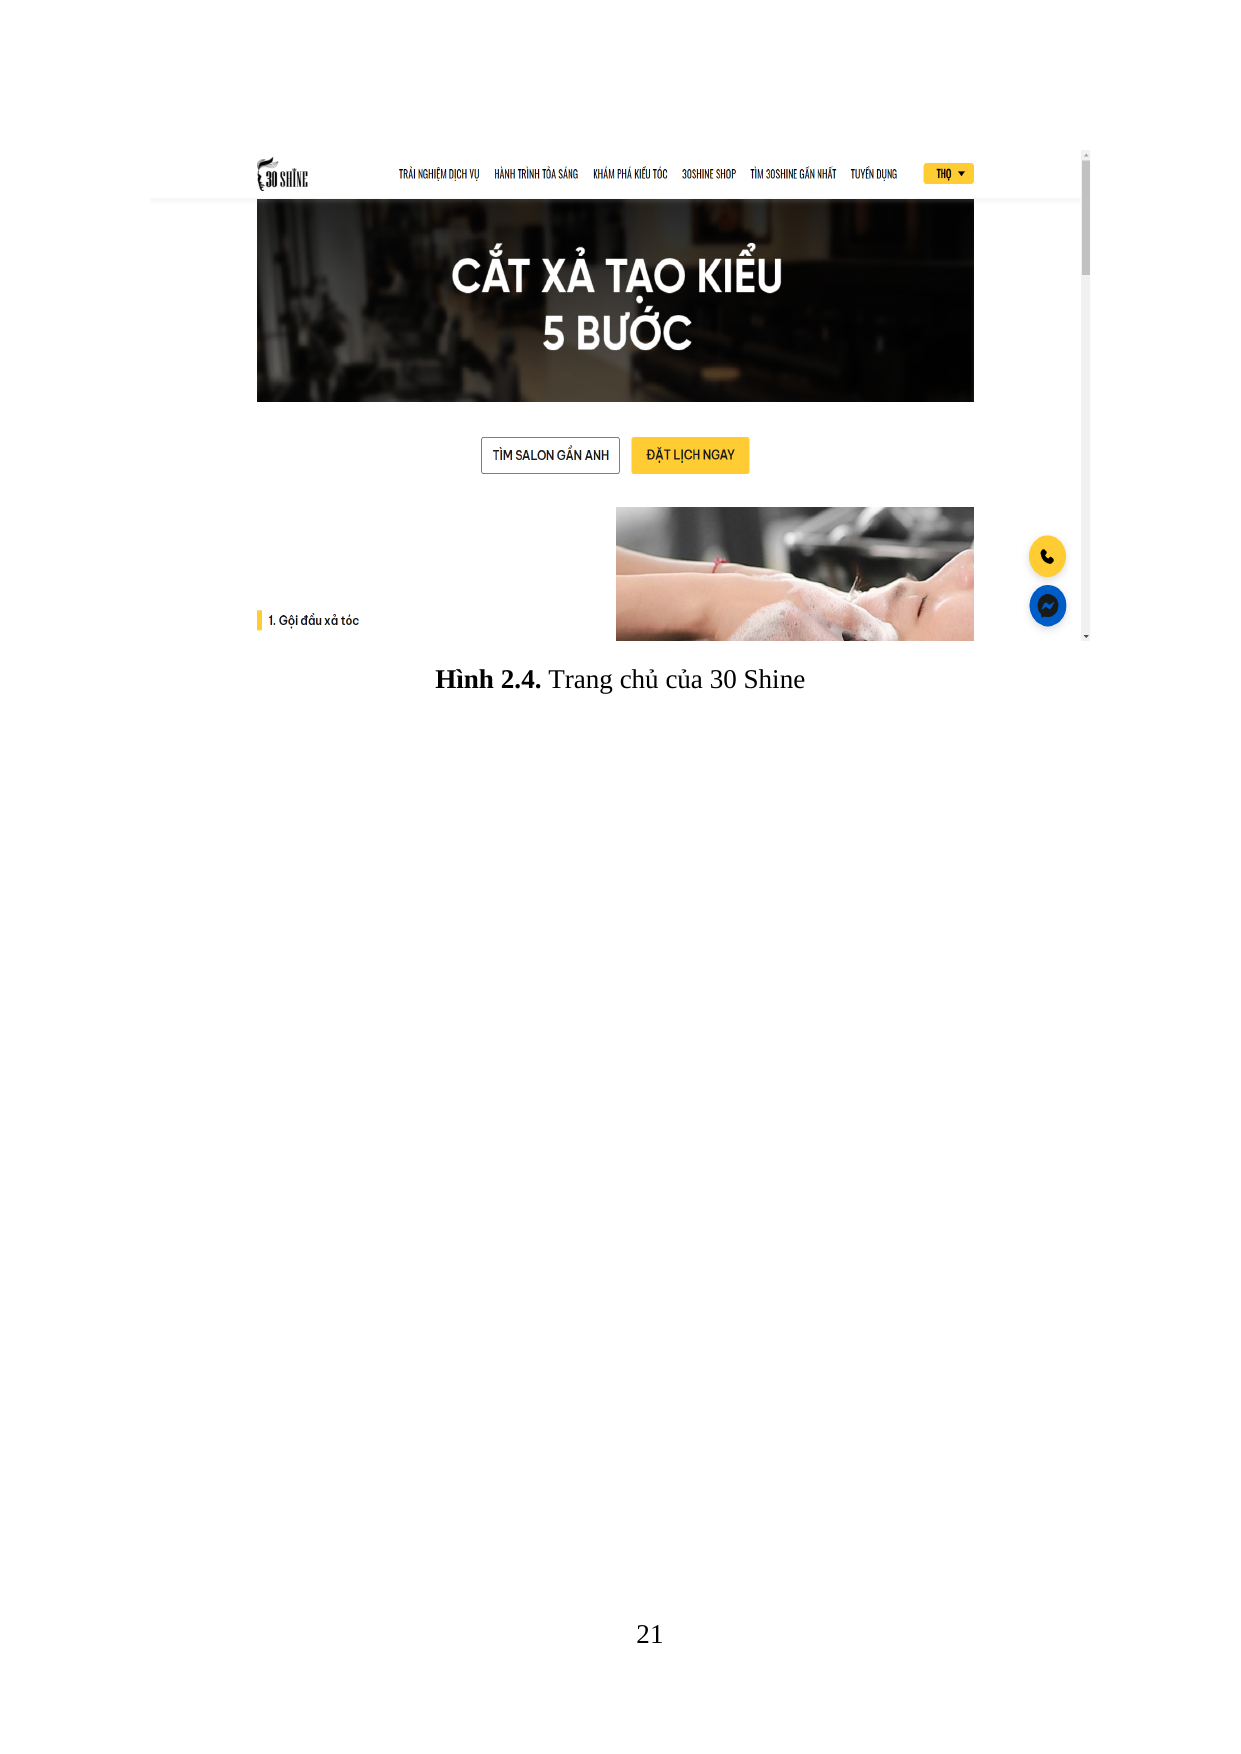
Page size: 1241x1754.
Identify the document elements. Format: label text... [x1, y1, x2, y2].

picture [150, 150, 1091, 641]
